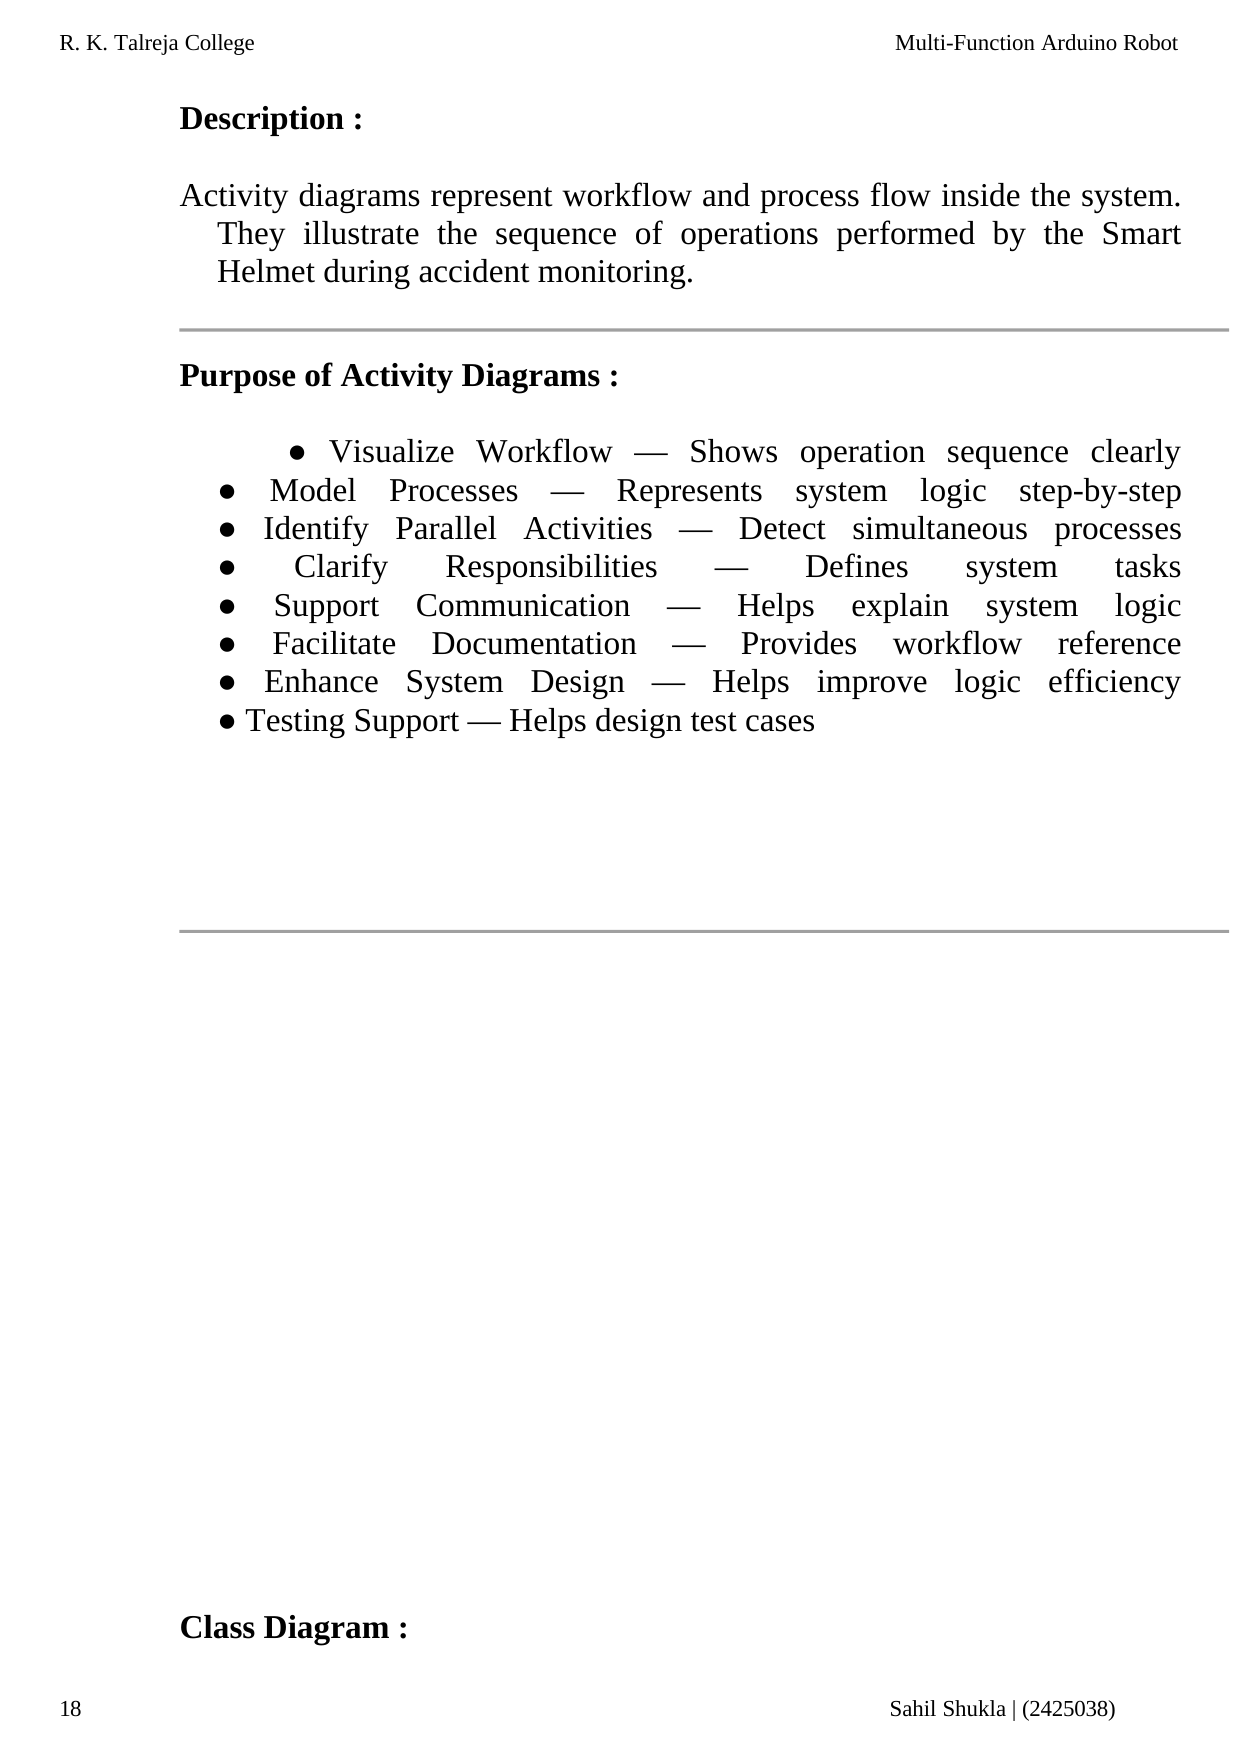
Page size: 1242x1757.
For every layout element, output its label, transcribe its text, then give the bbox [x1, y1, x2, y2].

list ● Visualize Workflow — Shows operation sequence clearly ● Model Processes — Represents system logic step-by-step ● Identify Parallel Activities — Detect simultaneous processes ● Clarify Responsibilities — Defines system tasks ● Support Communication — Helps explain system logic ● Facilitate Documentation — Provides workflow reference ● Enhance System Design — Helps improve logic efficiency ● Testing Support — Helps design test cases [179, 431, 1183, 738]
list Activity diagrams represent workflow and process flow inside the system. They illustrate the sequence of operations performed by the Smart Helmet during accident monitoring. [179, 175, 1183, 290]
list Description : [179, 98, 1183, 137]
list Purpose of Activity Diagrams : [179, 355, 1183, 393]
list Class Diagram : [179, 1608, 1183, 1646]
